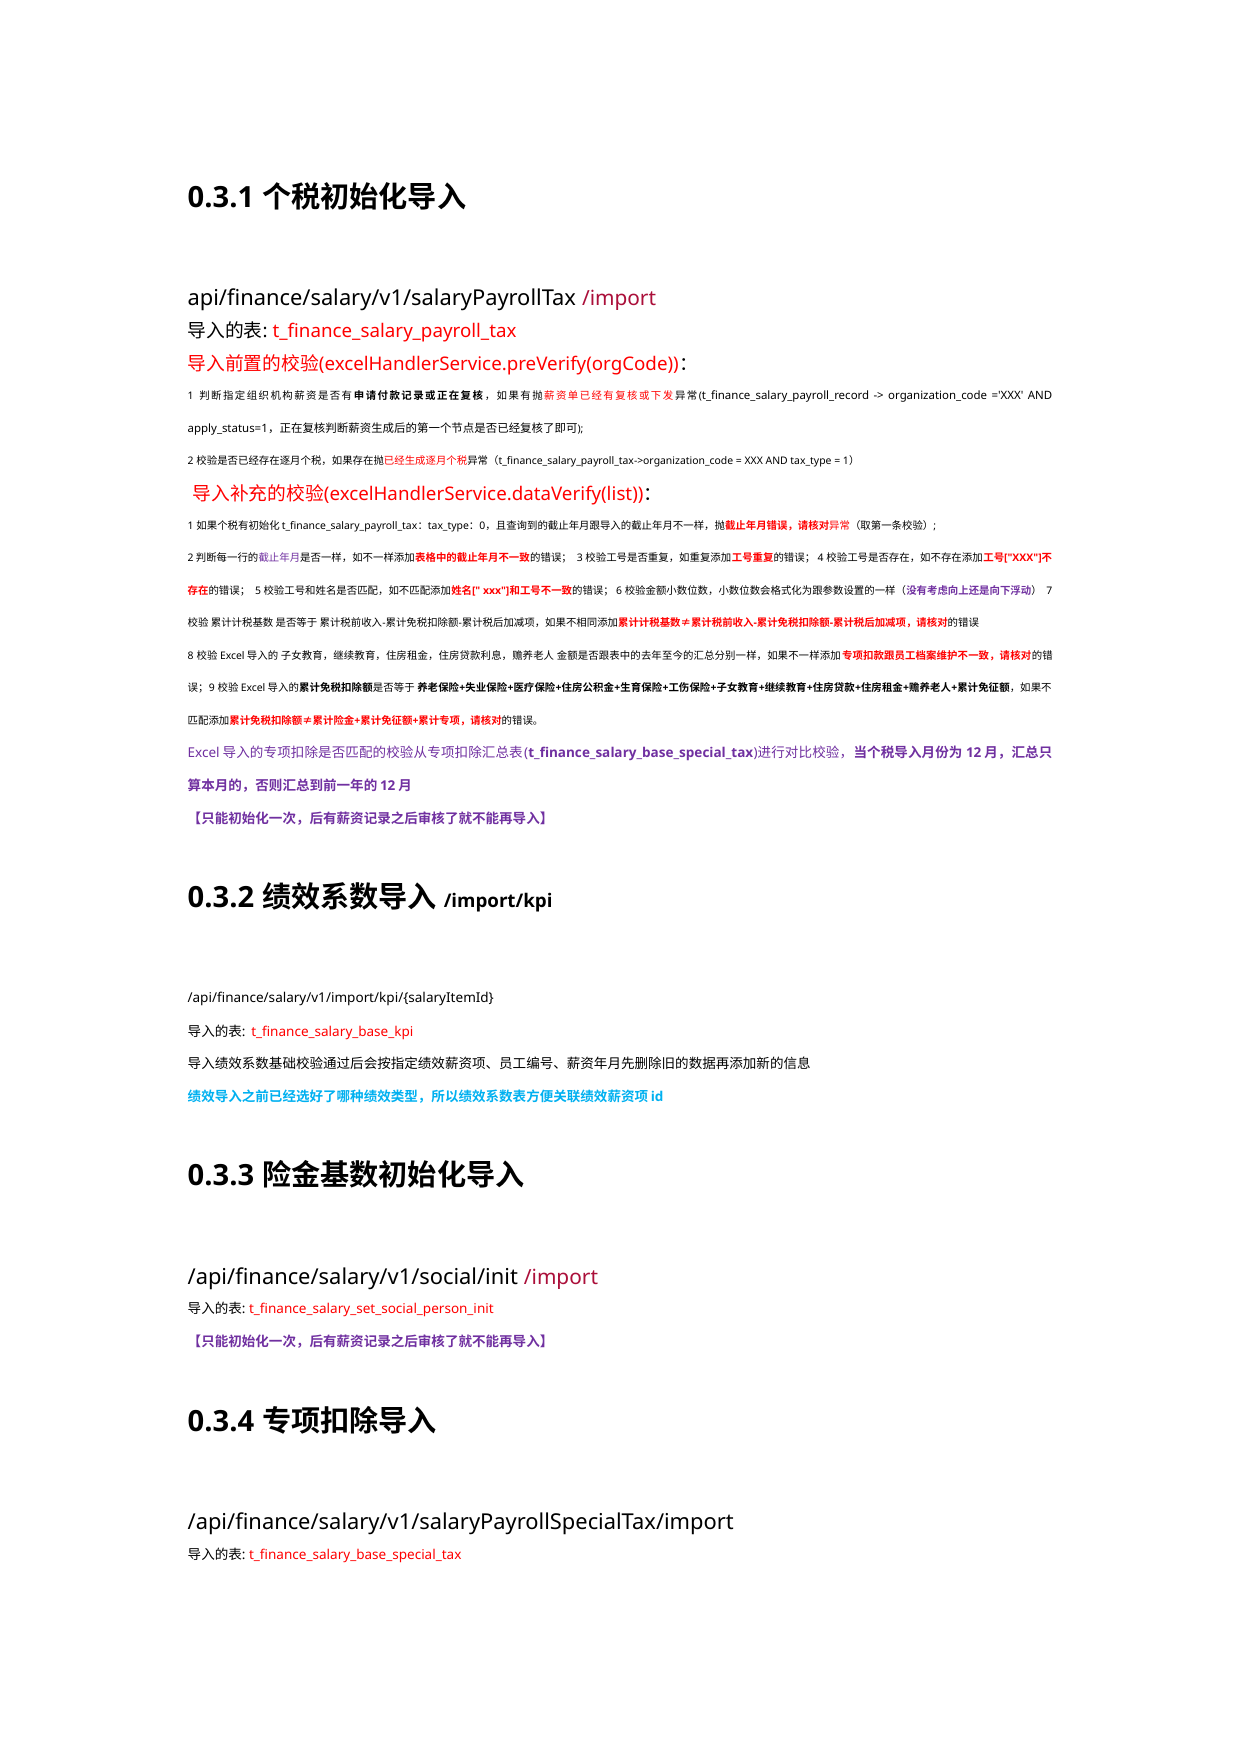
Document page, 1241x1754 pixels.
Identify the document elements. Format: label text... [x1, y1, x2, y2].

text 2判断每一行的截止年月是否一样，如不一样添加表格中的截止年月不一致的错误； 3 校验工号是否重复，如重复添加工号重复的错误； 4 校验工号是否存在，如不存在添加工号["XXX"]不存在的错误； 5 校验工号和姓名是否匹配，如不匹配添加姓名[" xxx"]和工号不一致的错误； 6 校验金额小数位数，小数位数会格式化为跟参数设置的一样（没有考虑向上还是向下浮动） 7 校验 累计计税基数 是否等于 累计税前收入-累计免税扣除额-累计税后加减项，如果不相同添加累计计税基数≠累计税前收入-累计免税扣除额-累计税后加减项，请核对的错误 [187, 541, 1053, 638]
subtitle 0.3.4 专项扣除导入 [187, 1386, 1053, 1451]
text 导入前置的校验(excelHandlerService.preVerify(orgCode))： [187, 346, 1053, 378]
text 导入补充的校验(excelHandlerService.dataVerify(list))： [187, 476, 1053, 508]
subtitle 0.3.2 绩效系数导入 /import/kpi [187, 862, 1053, 927]
text 【只能初始化一次，后有薪资记录之后审核了就不能再导入】 [187, 1324, 1053, 1357]
text 8 校验 Excel导入的 子女教育，继续教育，住房租金，住房贷款利息，赡养老人 金额是否跟表中的去年至今的汇总分别一样，如果不一样添加专项扣款跟员工档案维护不一致，请核对的错误；9 校验Excel导入的累计免税扣除额是否等于 养老保险+失业保险+医疗保险+住房公积金+生育保险+工伤保险+子女教育+继续教育+住房贷款+住房租金+赡养老人+累计免征额，如果不匹配添加累计免税扣除额≠累计险金+累计免征额+累计专项，请核对的错误。 [187, 638, 1053, 736]
subtitle 0.3.3 险金基数初始化导入 [187, 1141, 1053, 1206]
text 导入的表: t_finance_salary_payroll_tax [187, 313, 1053, 346]
text Excel导入的专项扣除是否匹配的校验从专项扣除汇总表(t_finance_salary_base_special_tax)进行对比校验，当个税导入月份为12月，汇总只算本月的，否则汇总到前一年的12月 [187, 736, 1053, 801]
text 导入的表: t_finance_salary_base_special_tax [187, 1537, 1053, 1570]
text 导入的表: t_finance_salary_set_social_person_init [187, 1292, 1053, 1324]
text 【只能初始化一次，后有薪资记录之后审核了就不能再导入】 [187, 801, 1053, 833]
text /api/finance/salary/v1/salaryPayrollSpecialTax/import [187, 1505, 1053, 1537]
text /api/finance/salary/v1/social/init /import [187, 1259, 1053, 1292]
text 1 判断指定组织机构薪资是否有申请付款记录或正在复核，如果有抛薪资单已经有复核或下发异常(t_finance_salary_payroll_record -> organization_code ='XXX' AND apply_status=1，正在复核判断薪资生成后的第一个节点是否已经复核了即可); [187, 378, 1053, 443]
text 2 校验是否已经存在逐月个税，如果存在抛已经生成逐月个税异常（t_finance_salary_payroll_tax->organization_code = XXX AND tax_type = 1） [187, 443, 1053, 476]
text api/finance/salary/v1/salaryPayrollTax /import [187, 281, 1053, 313]
text 导入的表: t_finance_salary_base_kpi [187, 1014, 1053, 1046]
text /api/finance/salary/v1/import/kpi/{salaryItemId} [187, 981, 1053, 1014]
text 1 如果个税有初始化t_finance_salary_payroll_tax：tax_type：0，且查询到的截止年月跟导入的截止年月不一样，抛截止年月错误，请核对异常（取第一条校验）; [187, 508, 1053, 541]
text 绩效导入之前已经选好了哪种绩效类型，所以绩效系数表方便关联绩效薪资项id [187, 1079, 1053, 1111]
text 导入绩效系数基础校验通过后会按指定绩效薪资项、员工编号、薪资年月先删除旧的数据再添加新的信息 [187, 1046, 1053, 1079]
subtitle 0.3.1 个税初始化导入 [187, 162, 1053, 227]
